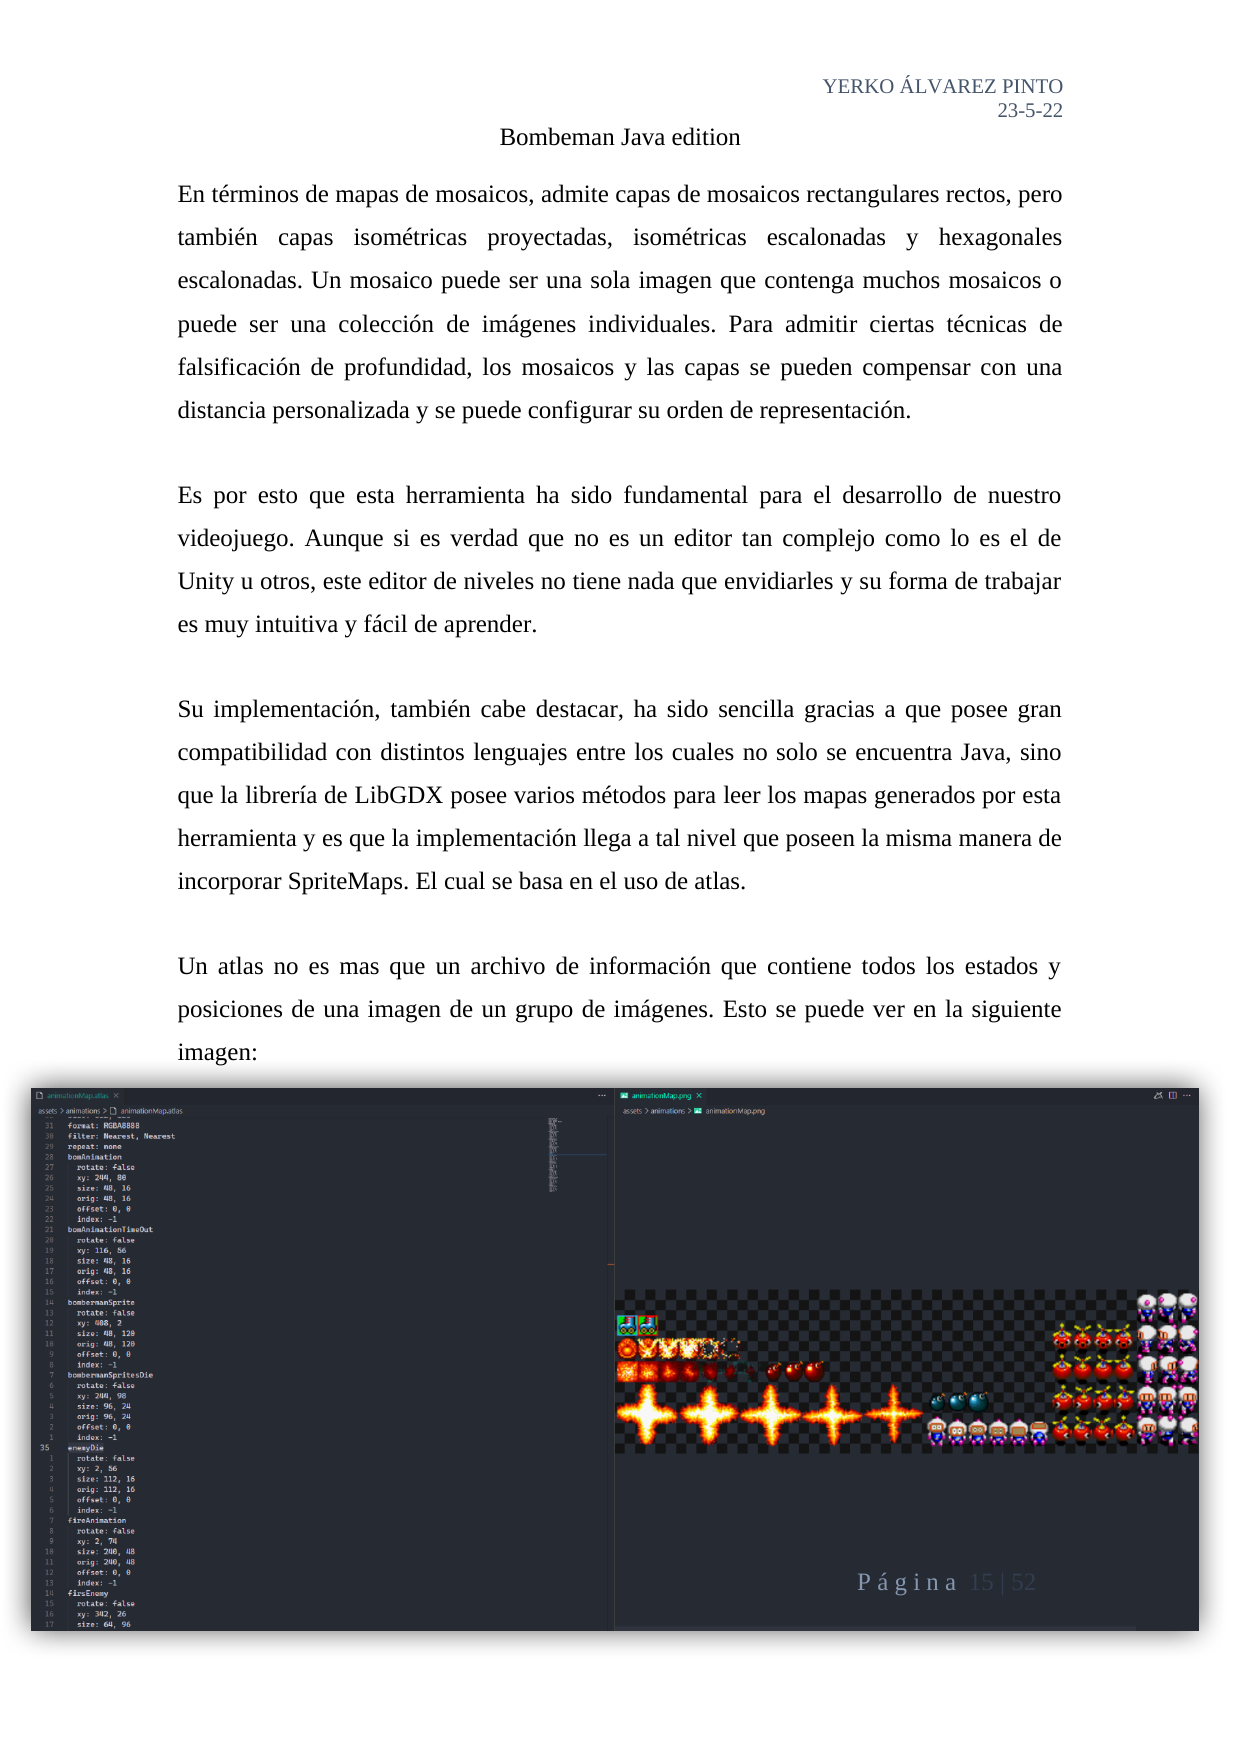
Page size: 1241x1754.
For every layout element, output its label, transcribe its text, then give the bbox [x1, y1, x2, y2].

text Es por esto que esta herramienta ha sido fundamental para el desarrollo de nuestro videojuego. Aunque si es verdad que no es un editor tan complejo como lo es el de Unity u otros, este editor de niveles no tiene nada que envidiarles y su forma de trabajar es muy intuitiva y fácil de aprender. [177, 480, 1063, 638]
text Un atlas no es mas que un archivo de información que contiene todos los estados y posiciones de una imagen de un grupo de imágenes. Esto se puede ver en la siguiente imagen: [177, 951, 1063, 1066]
text En términos de mapas de mosaicos, admite capas de mosaicos rectangulares rectos, pero también capas isométricas proyectadas, isométricas escalonadas y hexagonales escalonadas. Un mosaico puede ser una sola imagen que contenga muchos mosaicos o puede ser una colección de imágenes individuales. Para admitir ciertas técnicas de falsificación de profundidad, los mosaicos y las capas se pueden compensar con una distancia personalizada y se puede configurar su orden de representación. [177, 179, 1063, 424]
text Su implementación, también cabe destacar, ha sido sencilla gracias a que posee gran compatibilidad con distintos lenguajes entre los cuales no solo se encuentra Java, sino que la librería de LibGDX posee varios métodos para leer los mapas generados por esta herramienta y es que la implementación llega a tal nivel que poseen la misma manera de incorporar SpriteMaps. El cual se basa en el uso de atlas. [177, 694, 1063, 895]
picture [31, 1088, 1199, 1631]
